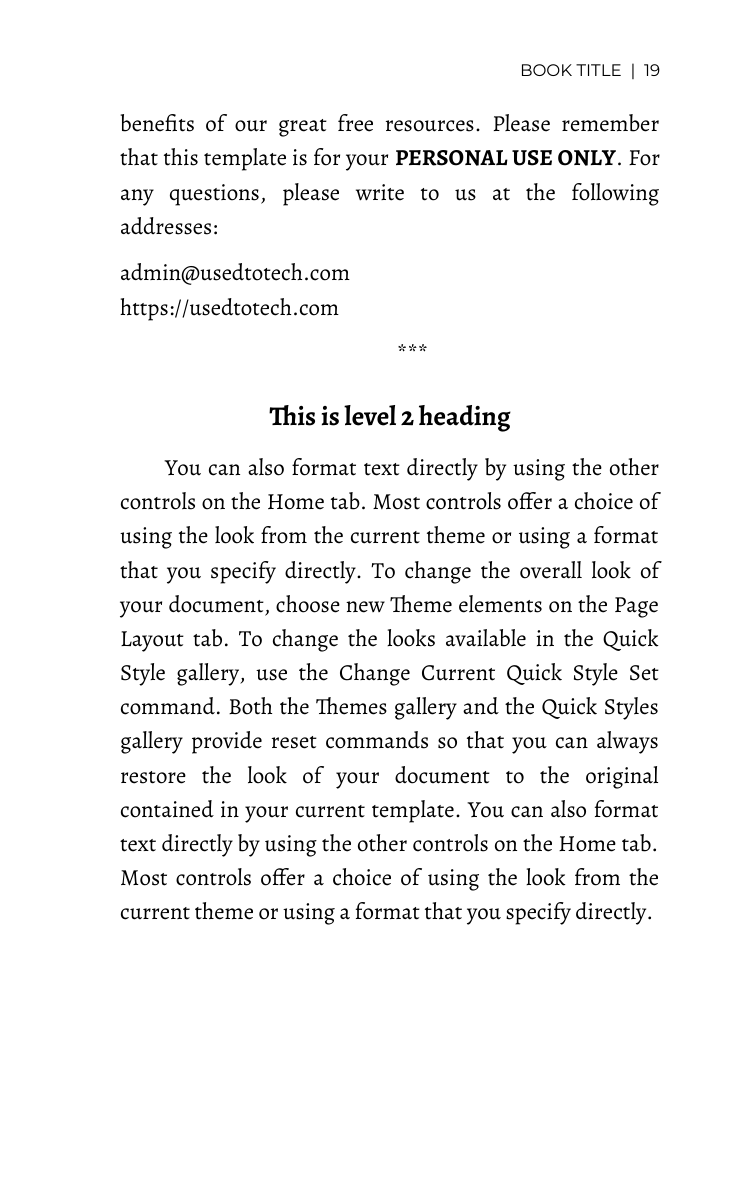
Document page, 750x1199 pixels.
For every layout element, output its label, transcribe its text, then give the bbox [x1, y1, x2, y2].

text admin@usedtotech.com [120, 257, 660, 288]
subtitle This is level 2 heading [120, 397, 660, 434]
text You can also format text directly by using the other controls on the Home tab. Most controls offer a choice of using the look from the current theme or using a format that you specify directly. To change the overall look of your document, choose new Theme elements on the Page Layout tab. To change the looks available in the Quick Style gallery, use the Change Current Quick Style Set command. Both the Themes gallery and the Quick Styles gallery provide reset commands so that you can always restore the look of your document to the original contained in your current template. You can also format text directly by using the other controls on the Home tab. Most controls offer a choice of using the look from the current theme or using a format that you specify directly. [120, 452, 660, 928]
text https://usedtotech.com [120, 292, 660, 323]
text *** [120, 338, 660, 369]
